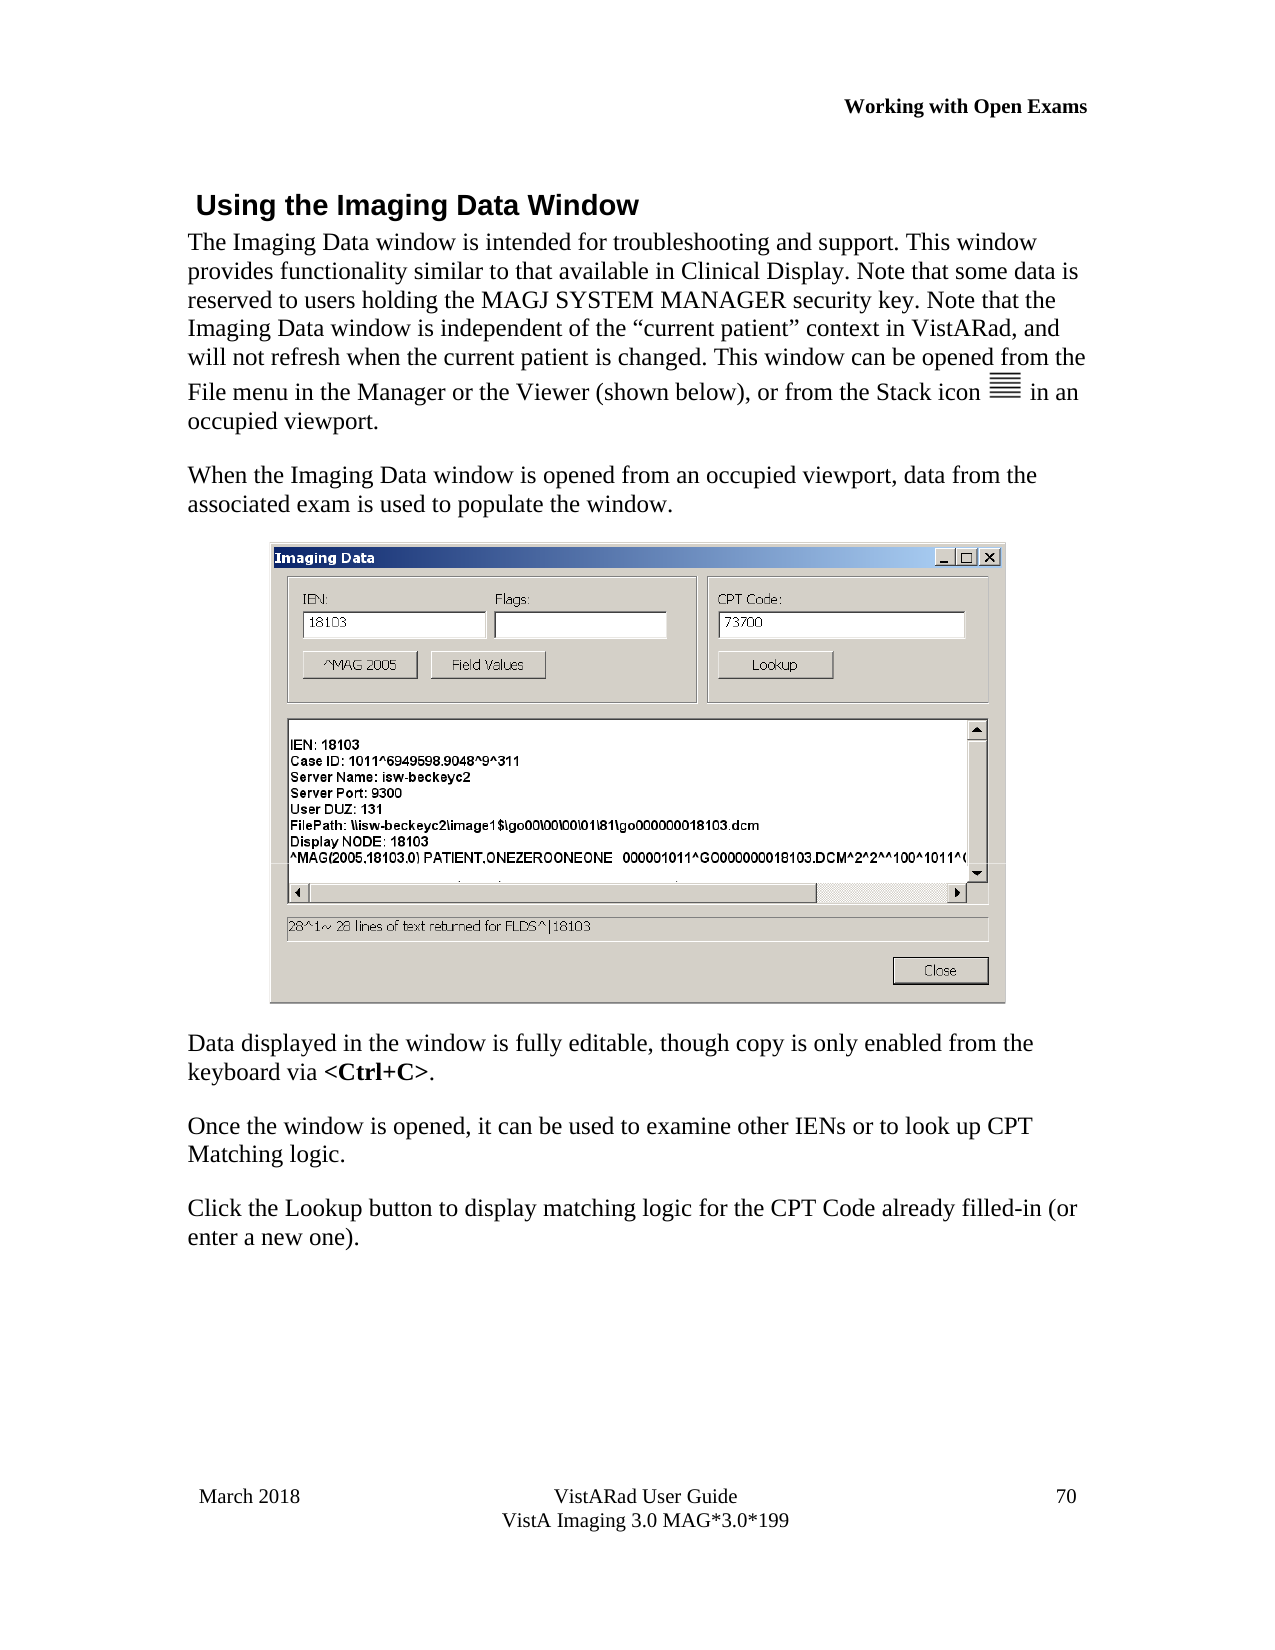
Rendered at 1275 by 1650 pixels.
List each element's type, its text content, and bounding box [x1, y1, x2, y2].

picture [269, 542, 1006, 1004]
text When the Imaging Data window is opened from an occupied viewport, data from the associated exam is used to populate the window. [187, 460, 1087, 517]
text Click the Lookup button to display matching logic for the CPT Code already filled-in (or enter a new one). [187, 1193, 1087, 1251]
subtitle Using the Imaging Data Window [187, 187, 1087, 221]
text The Imaging Data window is intended for troubleshooting and support. This window provides functionality similar to that available in Clinical Display. Note that some data is reserved to users holding the MAGJ SYSTEM MANAGER security key. Note that the Imaging Data window is independent of the “current patient” context in VistARad, and will not refresh when the current patient is changed. This window can be opened from the File menu in the Manager or the Viewer (shown below), or from the Stack icon in an occupied viewport. [187, 227, 1087, 435]
text Once the window is opened, it can be used to examine other IENs or to look up CPT Matching logic. [187, 1111, 1087, 1168]
text Data displayed in the window is fully editable, though copy is only enabled from the keyboard via <Ctrl+C>. [187, 1028, 1087, 1086]
